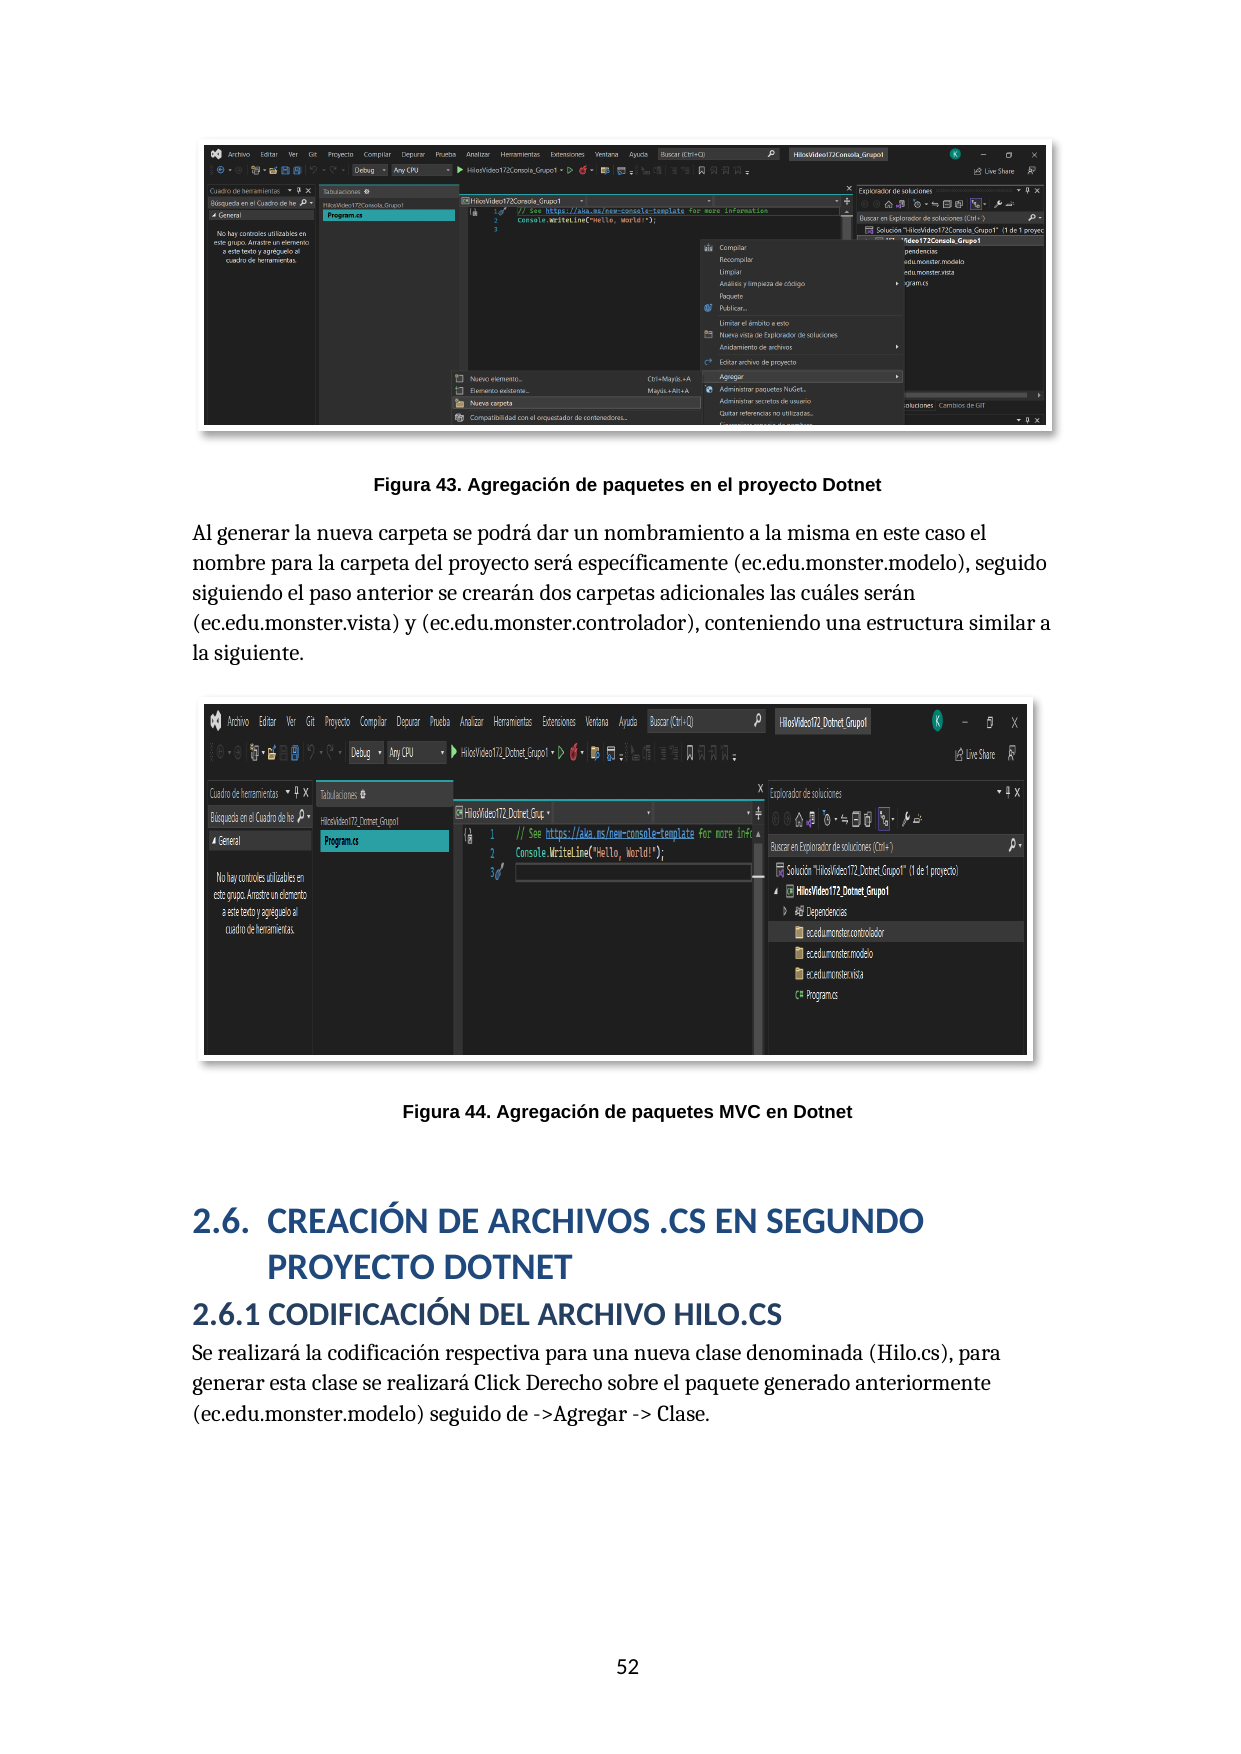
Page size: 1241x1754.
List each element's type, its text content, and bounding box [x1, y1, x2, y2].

text Figura 44. Agregación de paquetes MVC en Dotnet [192, 1101, 1063, 1122]
picture [204, 145, 1046, 425]
text Se realizará la codificación respectiva para una nueva clase denominada (Hilo.cs), para generar esta clase se realizará Click Derecho sobre el paquete generado anteriormente (ec.edu.monster.modelo) seguido de ->Agregar -> Clase. [192, 1340, 1063, 1427]
text Figura 43. Agregación de paquetes en el proyecto Dotnet [192, 474, 1063, 495]
text Al generar la nueva carpeta se podrá dar un nombramiento a la misma en este caso el nombre para la carpeta del proyecto será específicamente (ec.edu.monster.modelo), seguido siguiendo el paso anterior se crearán dos carpetas adicionales las cuáles serán (ec.edu.monster.vista) y (ec.edu.monster.controlador), conteniendo una estructura similar a la siguiente. [192, 519, 1063, 666]
subtitle 2.6.1 CODIFICACIÓN DEL ARCHIVO HILO.CS [192, 1293, 1063, 1334]
picture [204, 704, 1027, 1055]
subtitle CREACIÓN DE ARCHIVOS .CS EN SEGUNDO PROYECTO DOTNET [192, 1197, 1063, 1289]
